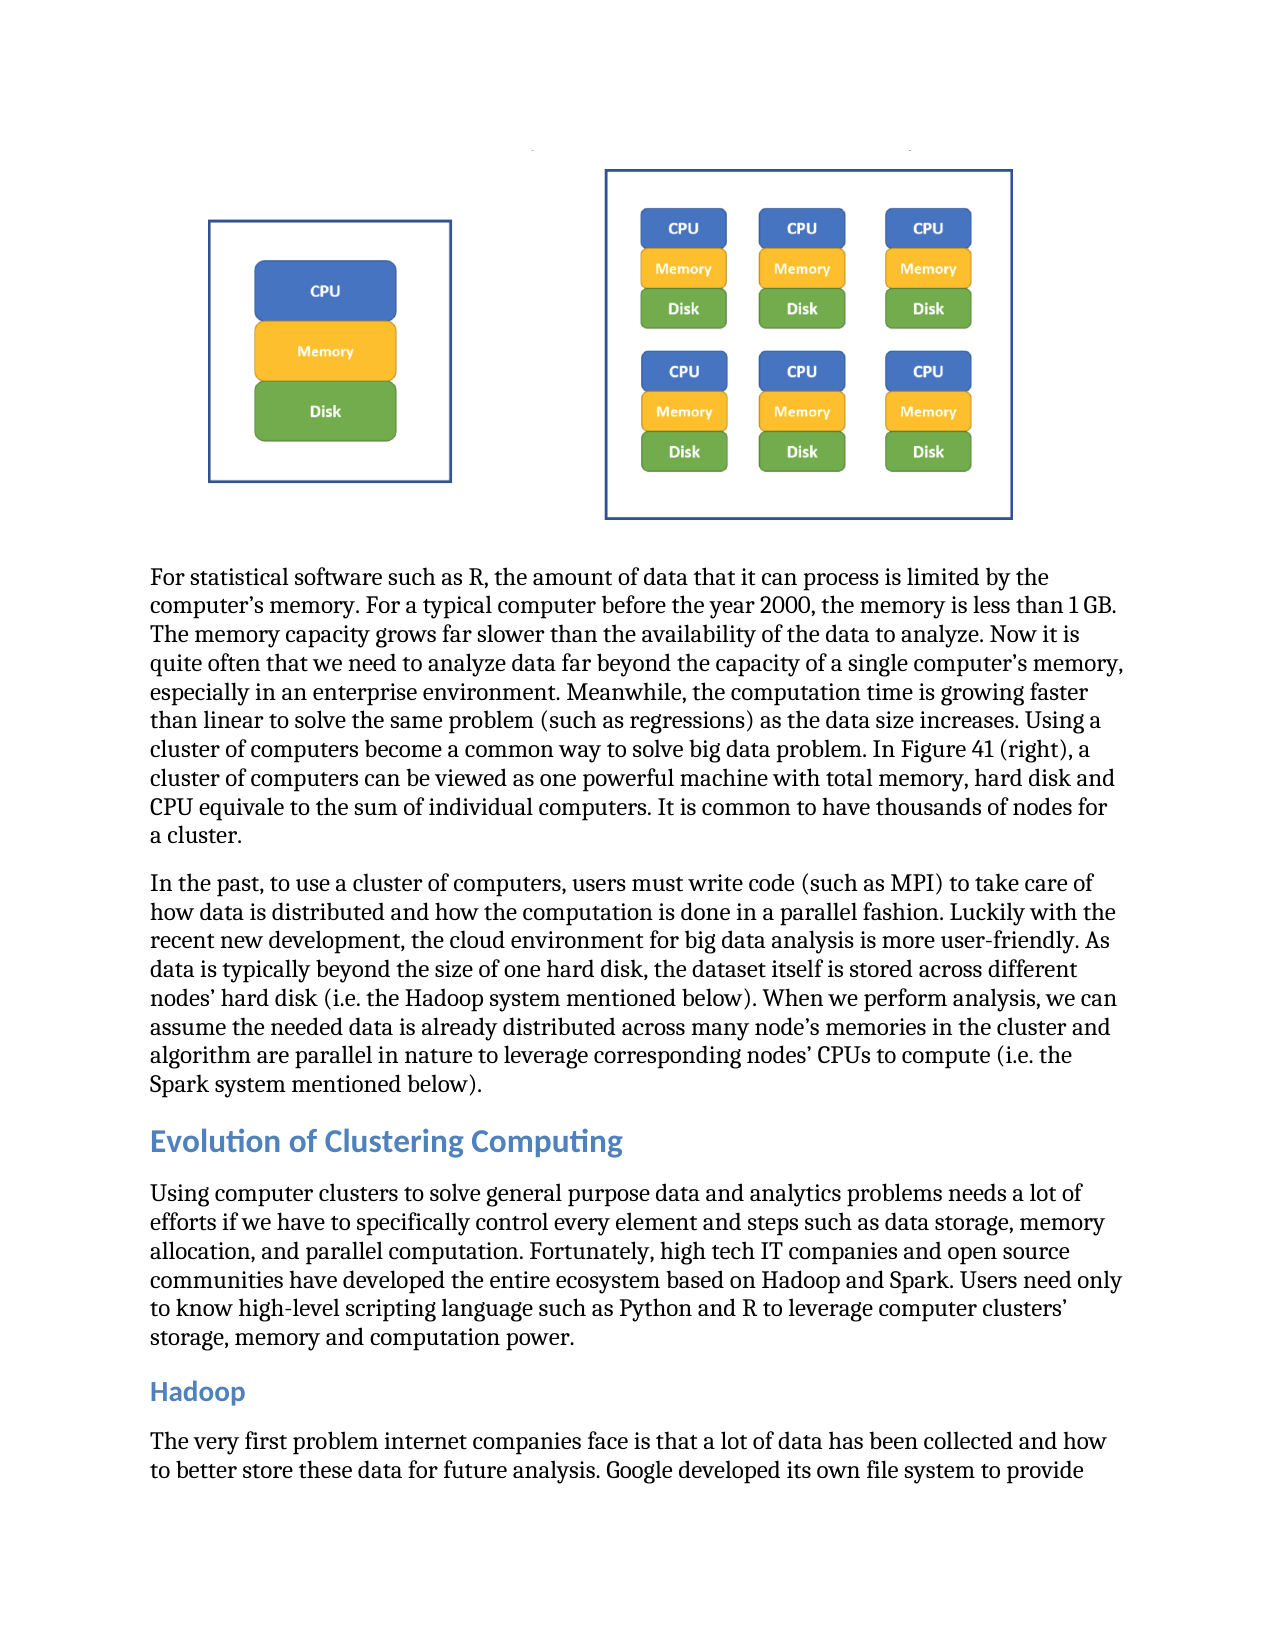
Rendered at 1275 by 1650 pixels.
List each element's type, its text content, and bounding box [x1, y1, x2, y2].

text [150, 1427, 1125, 1484]
text For statistical software such as R, the amount of data that it can process is limited by the computer’s memory. For a typical computer before the year 2000, the memory is less than 1 GB. The memory capacity grows far slower than the availability of the data to analyze. Now it is quite often that we need to analyze data far beyond the capacity of a single computer’s memory, especially in an enterprise environment. Meanwhile, the computation time is growing faster than linear to solve the same problem (such as regressions) as the data size increases. Using a cluster of computers become a common way to solve big data problem. In Figure 41 (right), a cluster of computers can be viewed as one powerful machine with total memory, hard disk and CPU equivale to the sum of individual computers. It is common to have thousands of nodes for a cluster. [150, 563, 1125, 850]
text In the past, to use a cluster of computers, users must write code (such as MPI) to take care of how data is distributed and how the computation is done in a parallel fashion. Luckily with the recent new development, the cloud environment for big data analysis is more user-friendly. As data is typically beyond the size of one hard disk, the dataset itself is stored across different nodes’ hard disk (i.e. the Hadoop system mentioned below). When we perform analysis, we can assume the needed data is already distributed across many node’s memories in the cluster and algorithm are parallel in nature to leverage corresponding nodes’ CPUs to compute (i.e. the Spark system mentioned below). [150, 869, 1125, 1099]
subtitle Evolution of Clustering Computing [150, 1120, 1125, 1161]
picture [168, 150, 1044, 544]
text Using computer clusters to solve general purpose data and analytics problems needs a lot of efforts if we have to specifically control every element and steps such as data storage, memory allocation, and parallel computation. Fortunately, high tech IT companies and open source communities have developed the entire ecosystem based on Hadoop and Spark. Users need only to know high-level scripting language such as Python and R to leverage computer clusters’ storage, memory and computation power. [150, 1179, 1125, 1352]
subtitle Hadoop [150, 1373, 1125, 1408]
